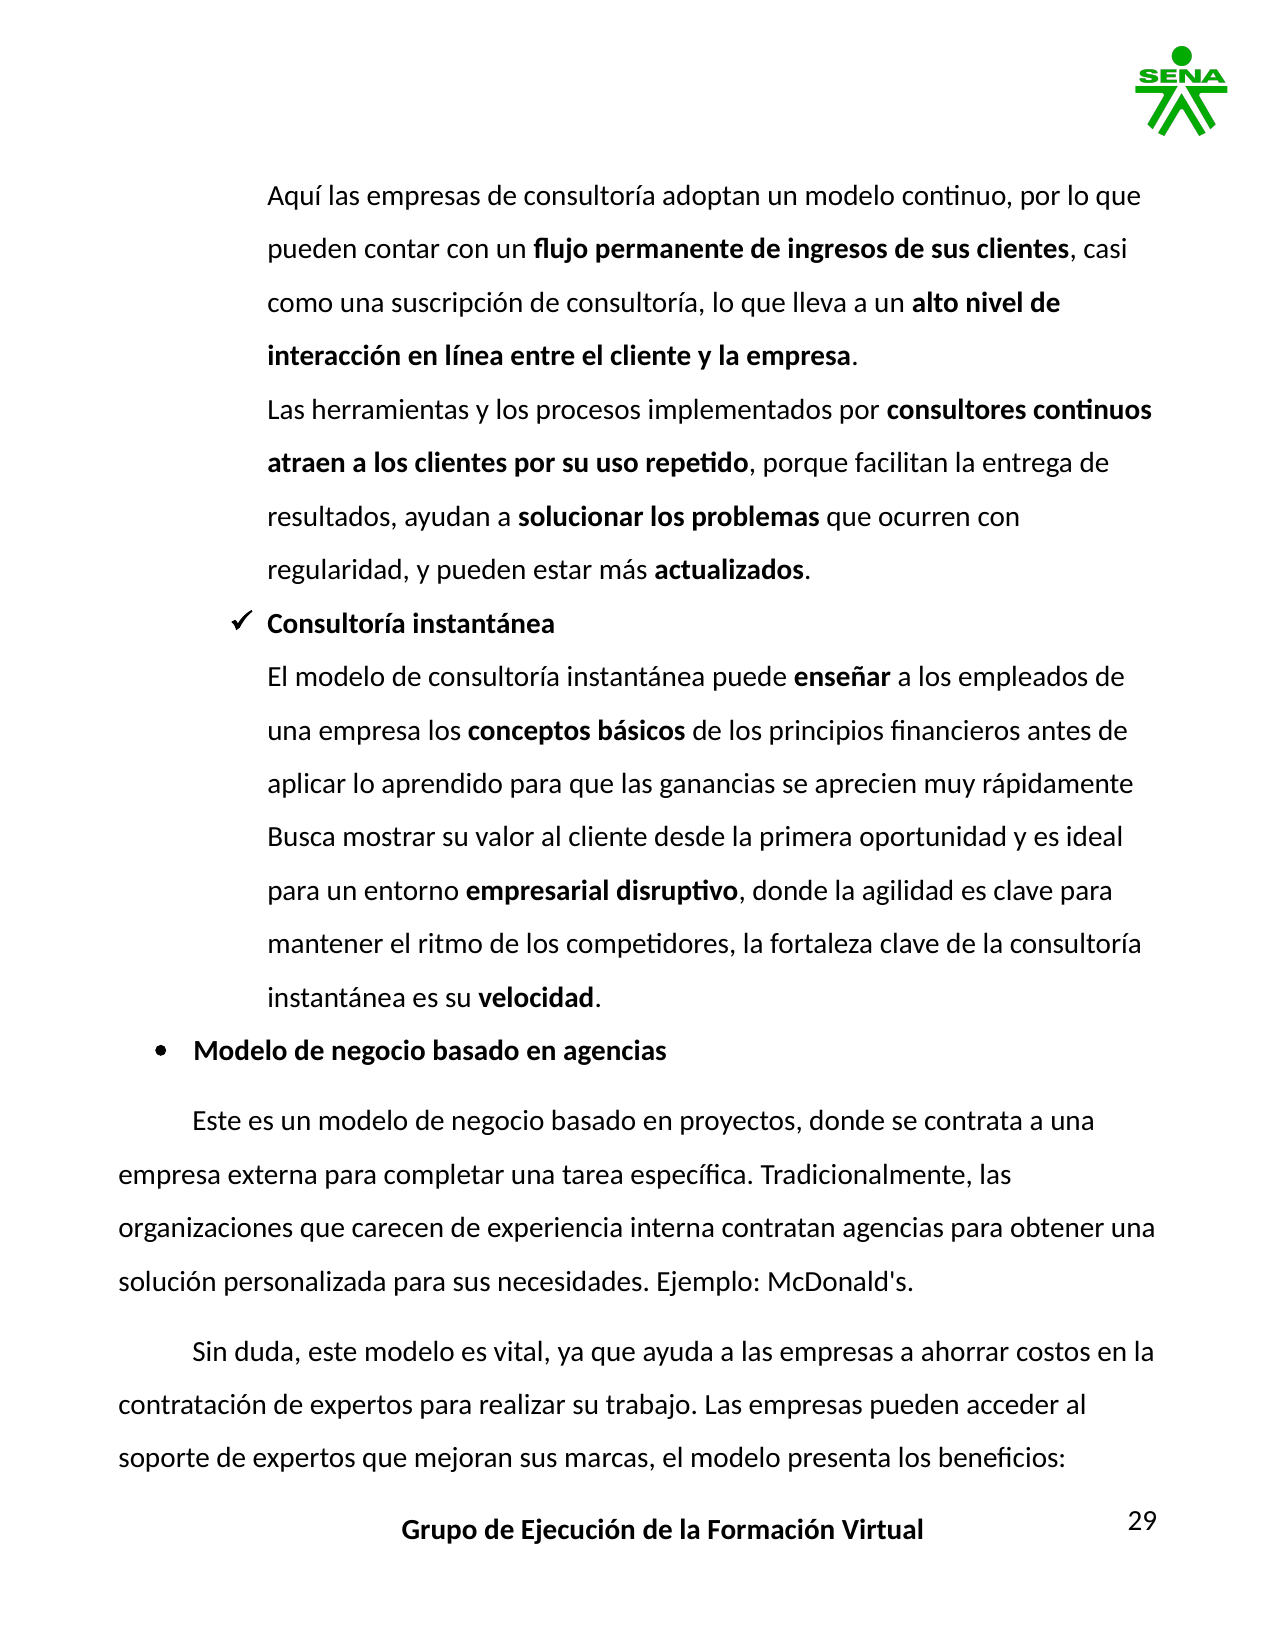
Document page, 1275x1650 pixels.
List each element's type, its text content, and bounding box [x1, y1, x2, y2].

list Consultoría instantánea [229, 605, 1157, 640]
text Sin duda, este modelo es vital, ya que ayuda a las empresas a ahorrar costos en la contratación de expertos para realizar su trabajo. Las empresas pueden acceder al soporte de expertos que mejoran sus marcas, el modelo presenta los beneficios: [118, 1333, 1157, 1475]
list El modelo de consultoría instantánea puede enseñar a los empleados de una empresa los conceptos básicos de los principios financieros antes de aplicar lo aprendido para que las ganancias se aprecien muy rápidamente Busca mostrar su valor al cliente desde la primera oportunidad y es ideal para un entorno empresarial disruptivo, donde la agilidad es clave para mantener el ritmo de los competidores, la fortaleza clave de la consultoría instantánea es su velocidad. [267, 658, 1157, 1014]
picture [1135, 46, 1228, 136]
list Modelo de negocio basado en agencias [156, 1032, 1157, 1068]
text Este es un modelo de negocio basado en proyectos, donde se contrata a una empresa externa para completar una tarea específica. Tradicionalmente, las organizaciones que carecen de experiencia interna contratan agencias para obtener una solución personalizada para sus necesidades. Ejemplo: McDonald's. [118, 1102, 1157, 1298]
list Las herramientas y los procesos implementados por consultores continuos atraen a los clientes por su uso repetido, porque facilitan la entrega de resultados, ayudan a solucionar los problemas que ocurren con regularidad, y pueden estar más actualizados. [267, 391, 1157, 587]
list Aquí las empresas de consultoría adoptan un modelo continuo, por lo que pueden contar con un flujo permanente de ingresos de sus clientes, casi como una suscripción de consultoría, lo que lleva a un alto nivel de interacción en línea entre el cliente y la empresa. [267, 177, 1157, 373]
